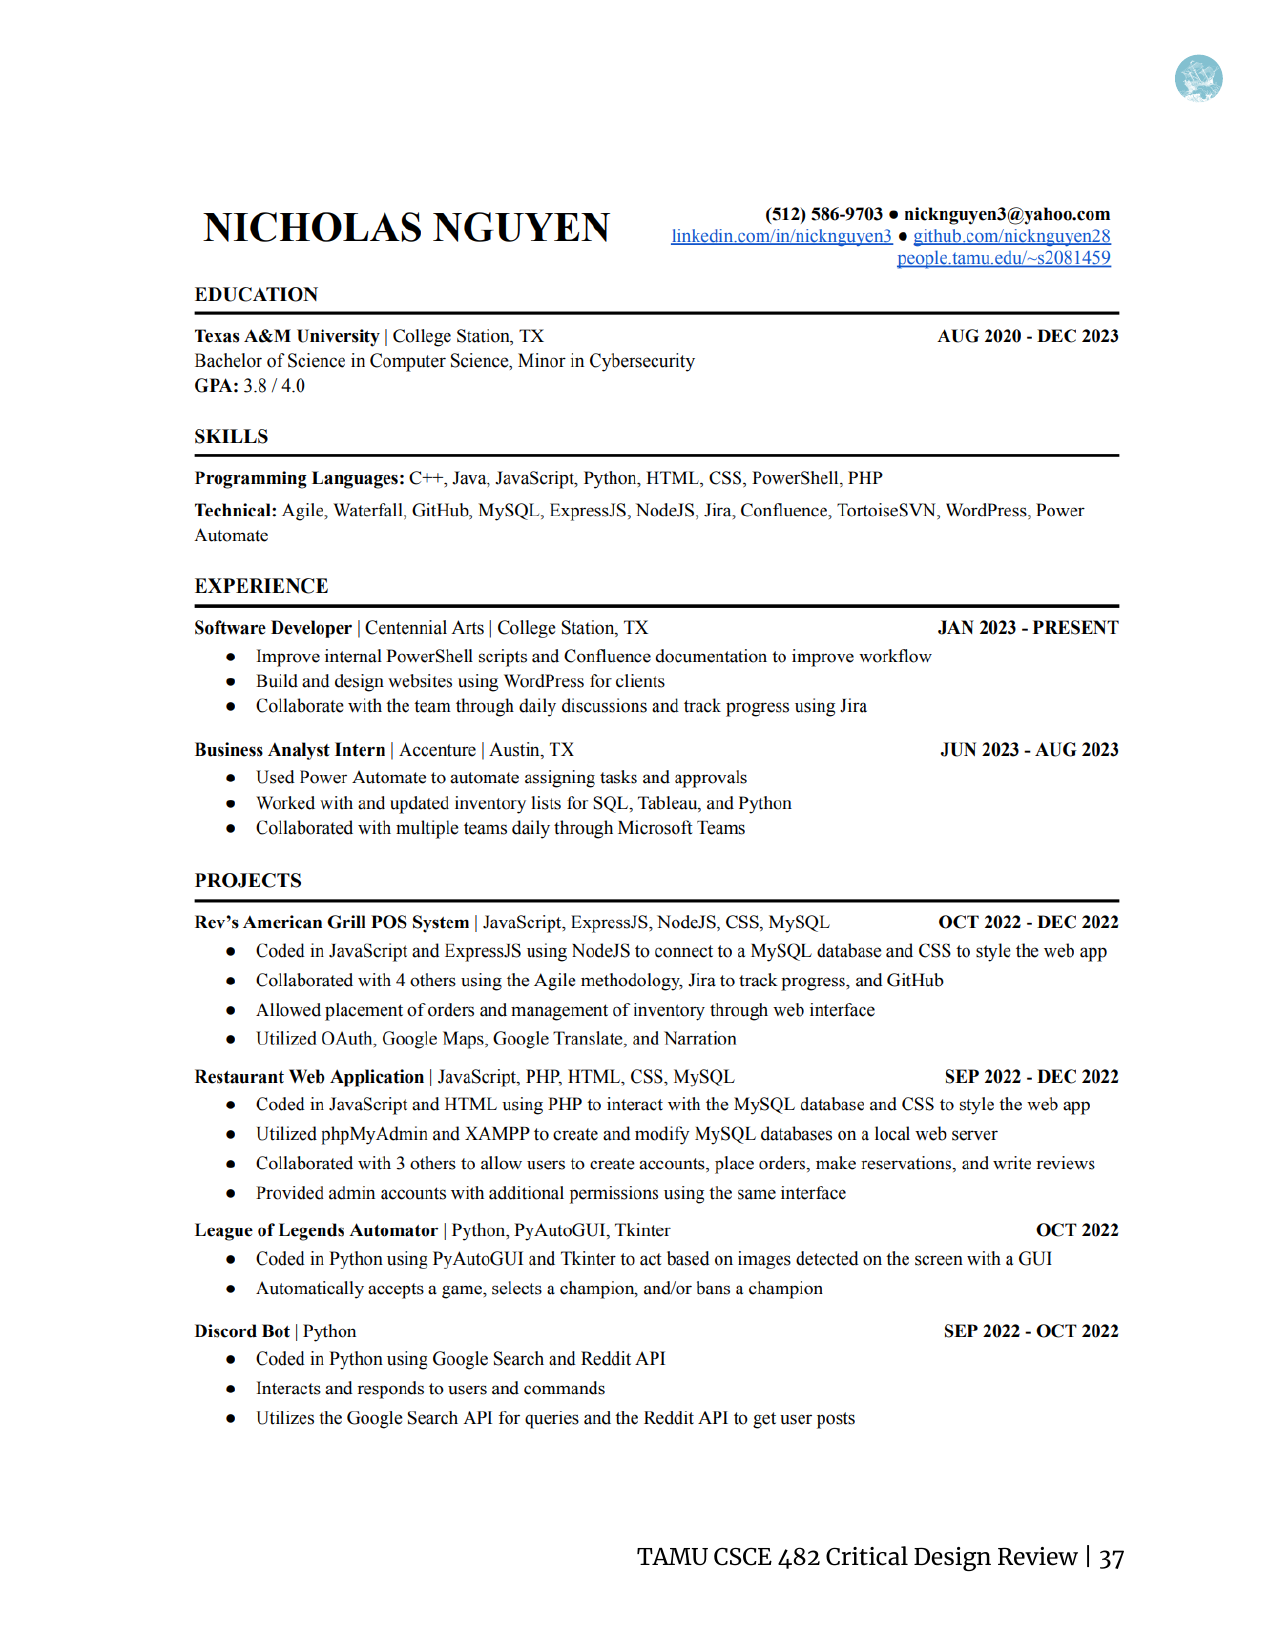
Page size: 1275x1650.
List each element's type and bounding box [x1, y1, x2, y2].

picture [1175, 54, 1223, 103]
picture [150, 150, 1175, 1493]
